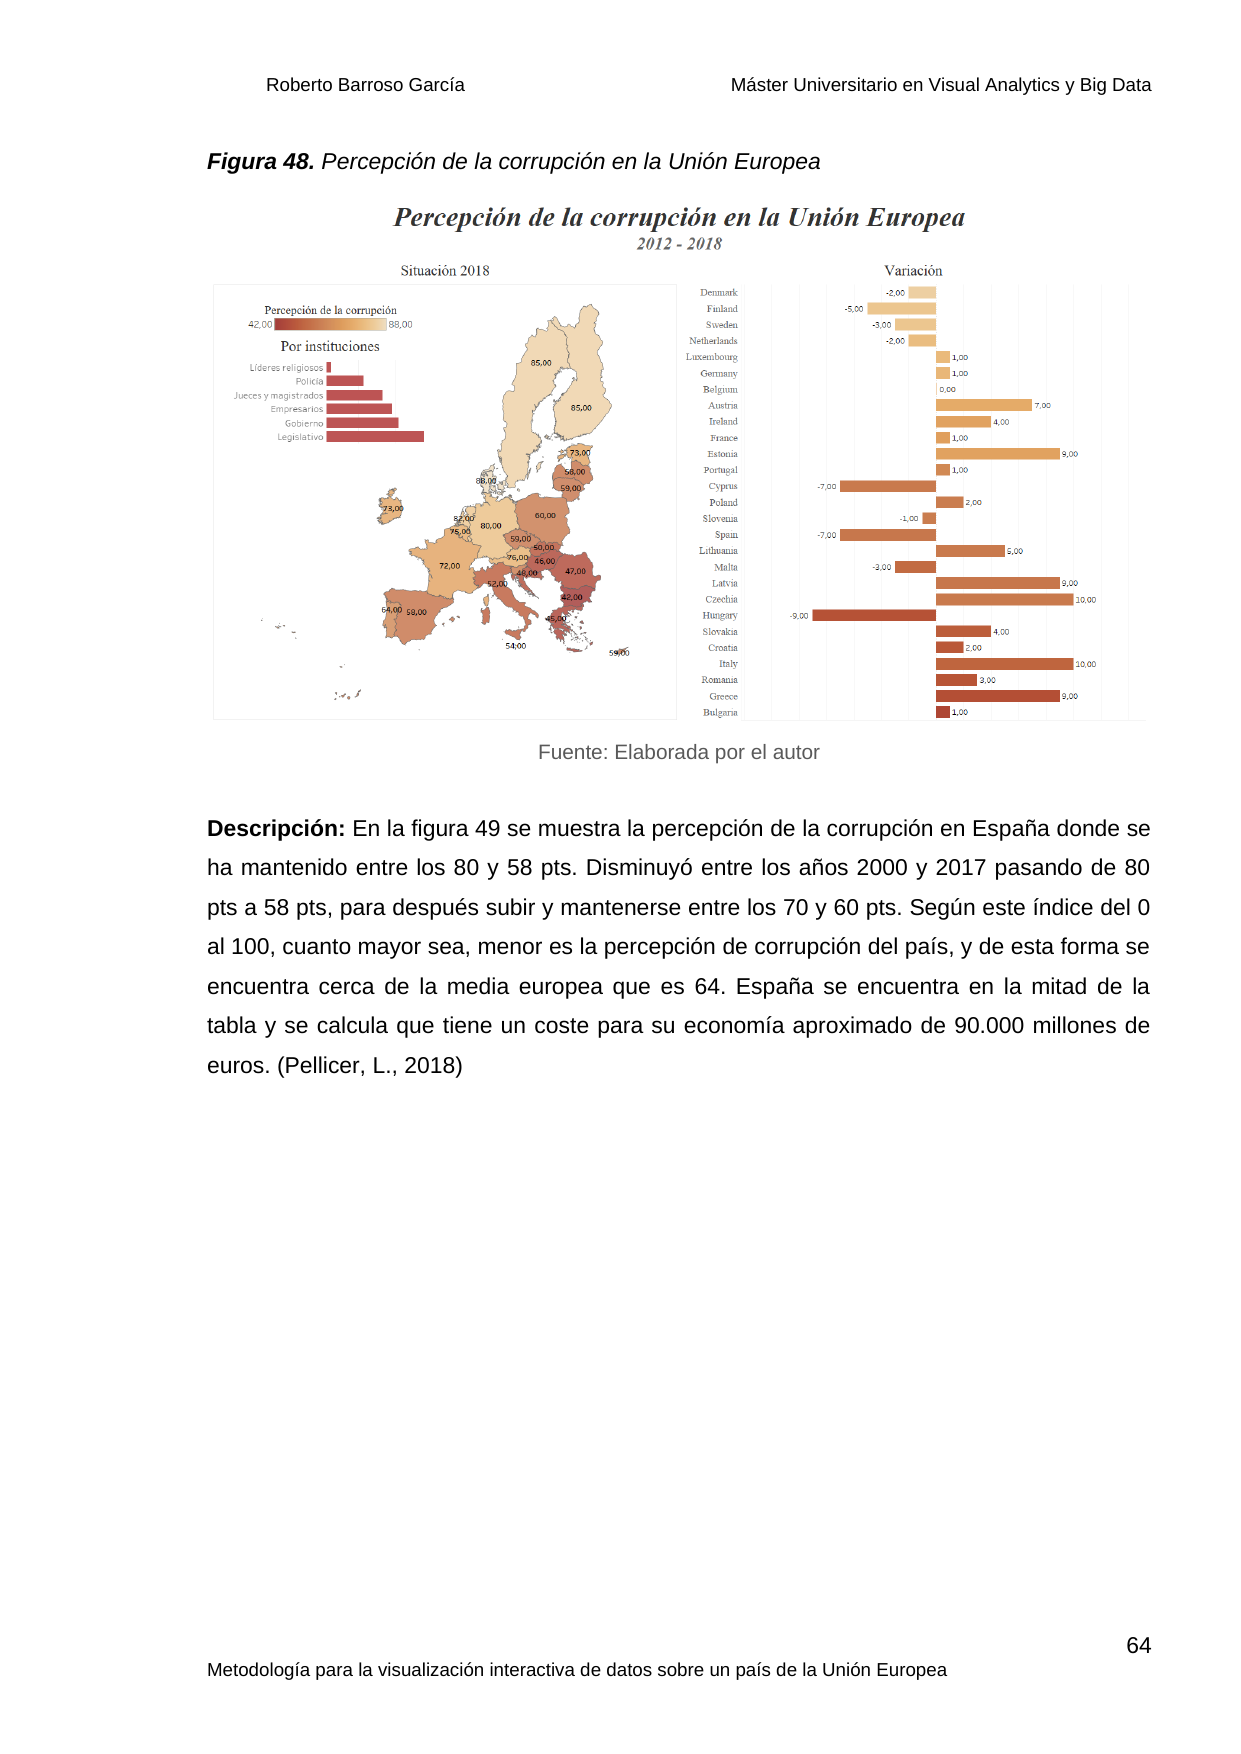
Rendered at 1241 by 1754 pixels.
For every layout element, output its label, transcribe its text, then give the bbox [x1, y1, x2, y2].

picture [206, 195, 1152, 727]
text Descripción: En la figura 49 se muestra la percepción de la corrupción en España donde se ha mantenido entre los 80 y 58 pts. Disminuyó entre los años 2000 y 2017 pasando de 80 pts a 58 pts, para después subir y mantenerse entre los 70 y 60 pts. Según este índice del 0 al 100, cuanto mayor sea, menor es la percepción de corrupción del país, y de esta forma se encuentra cerca de la media europea que es 64. España se encuentra en la mitad de la tabla y se calcula que tiene un coste para su economía aproximado de 90.000 millones de euros. (Pellicer, L., 2018) [207, 815, 1152, 1078]
text Figura 48. Percepción de la corrupción en la Unión Europea [207, 148, 1152, 174]
text Fuente: Elaborada por el autor [207, 739, 1152, 763]
